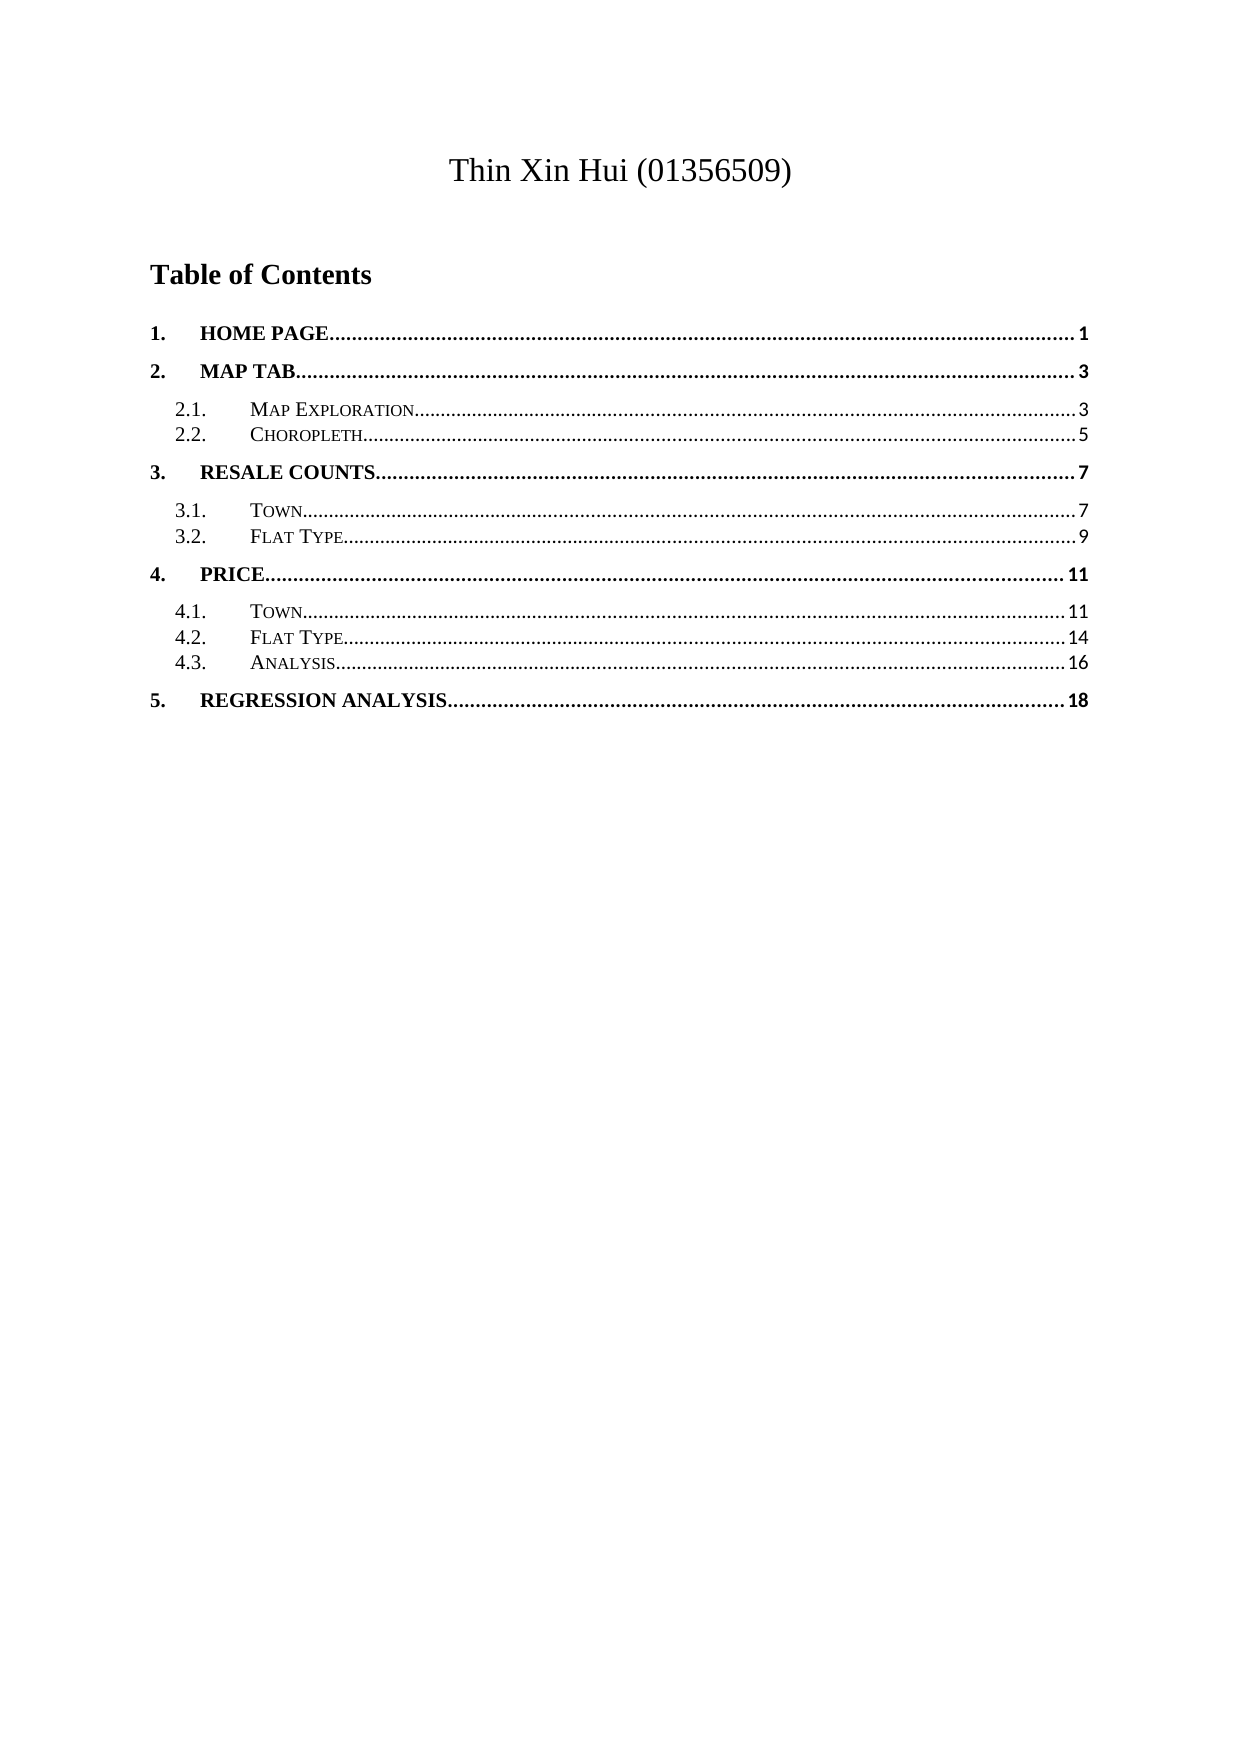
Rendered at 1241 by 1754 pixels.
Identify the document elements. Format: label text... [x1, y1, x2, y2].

text Thin Xin Hui (01356509) [150, 150, 1090, 188]
